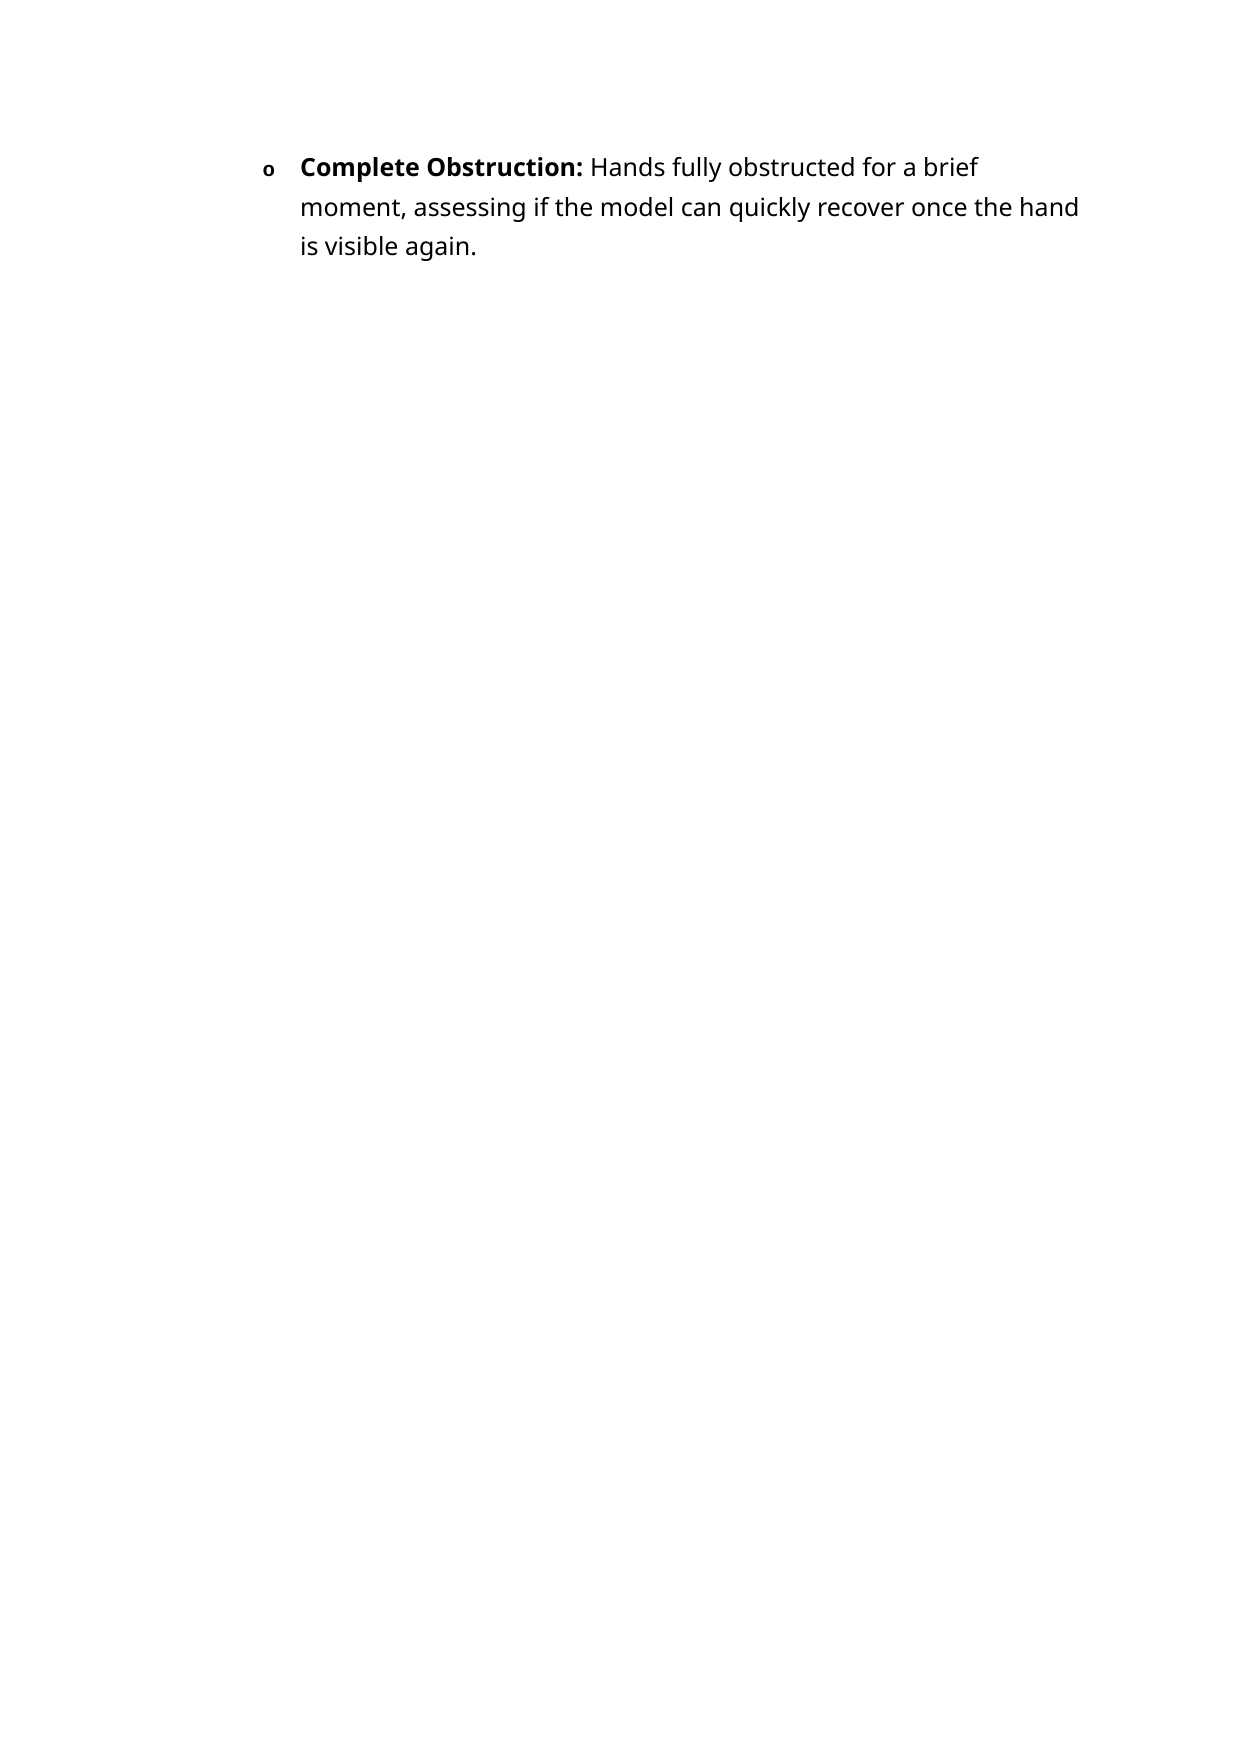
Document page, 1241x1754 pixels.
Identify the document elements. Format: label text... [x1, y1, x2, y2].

list Complete Obstruction: Hands fully obstructed for a brief moment, assessing if the model can quickly recover once the hand is visible again. [262, 150, 1090, 262]
